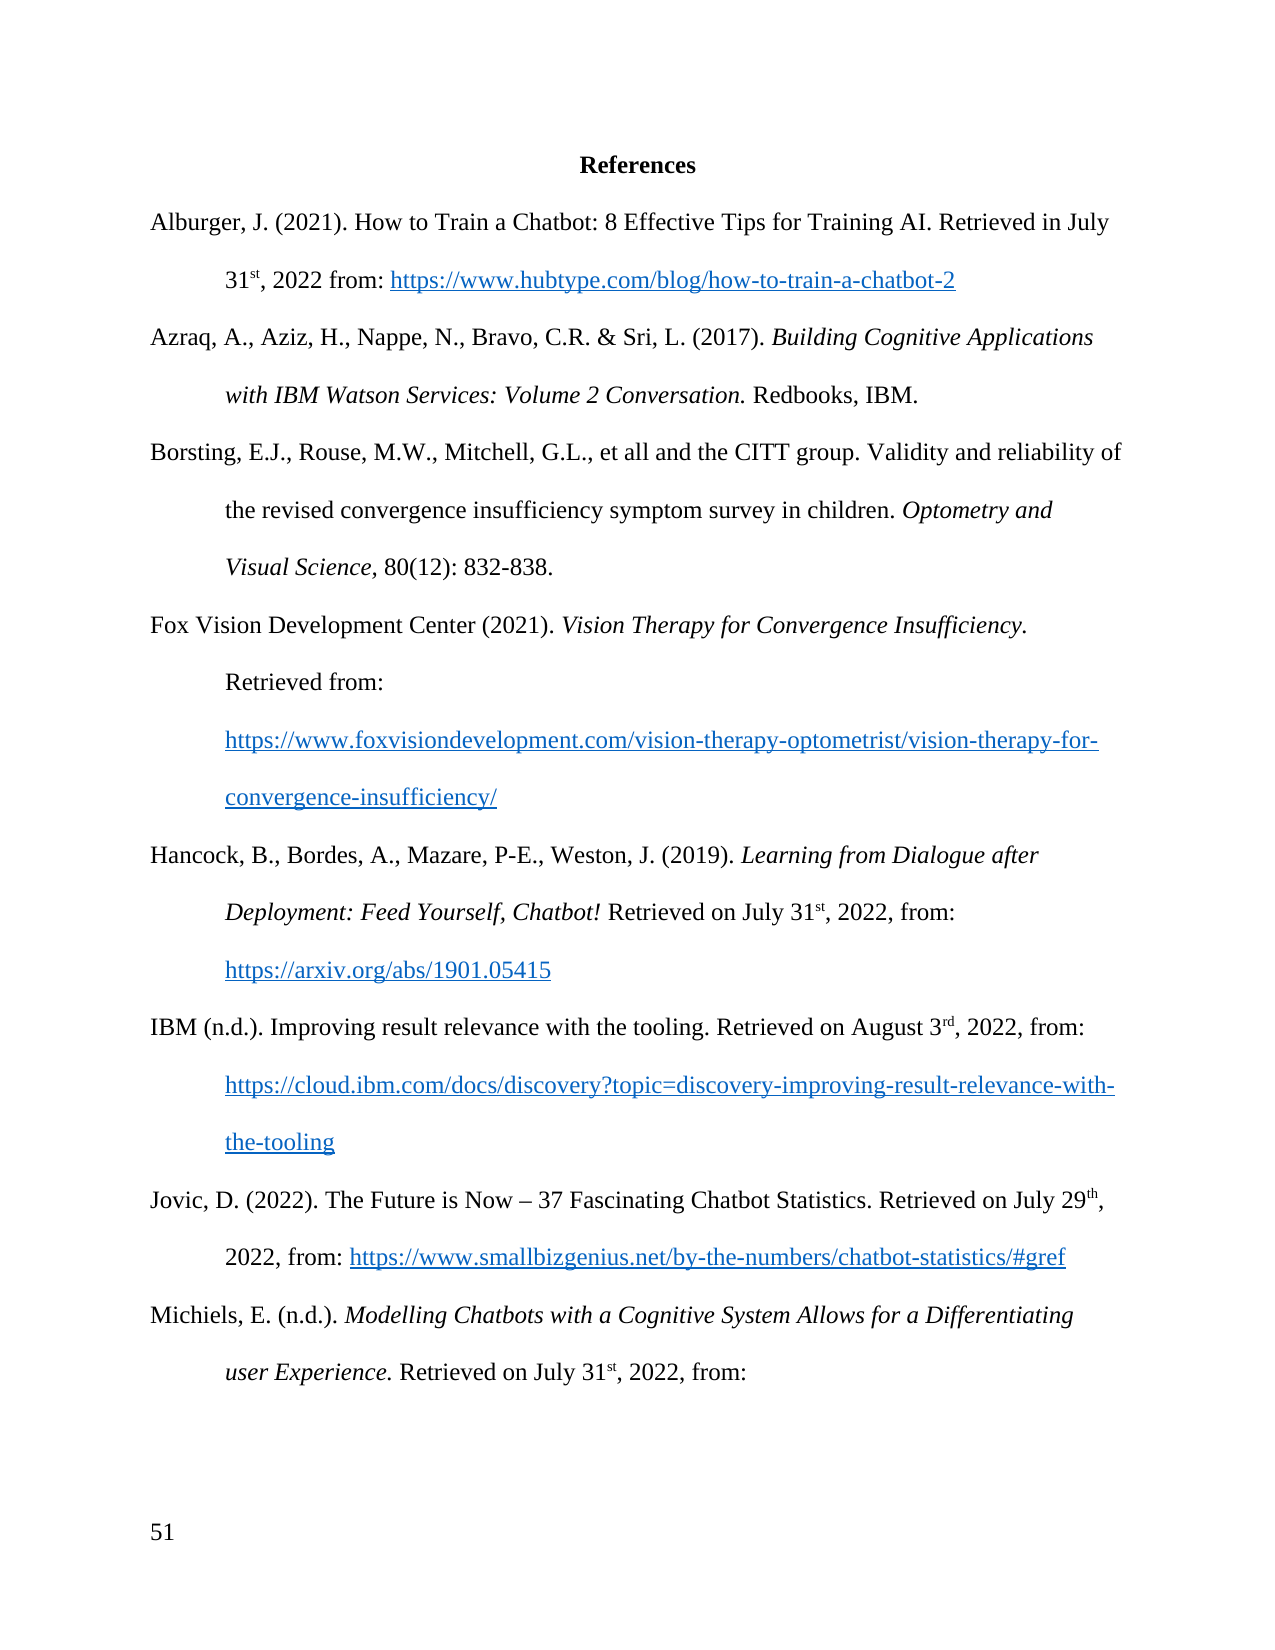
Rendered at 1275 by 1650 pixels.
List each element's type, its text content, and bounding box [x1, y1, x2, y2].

text Borsting, E.J., Rouse, M.W., Mitchell, G.L., et all and the CITT group. Validity and reliability of the revised convergence insufficiency symptom survey in children. Optometry and Visual Science, 80(12): 832-838. [150, 437, 1125, 581]
text IBM (n.d.). Improving result relevance with the tooling. Retrieved on August 3rd, 2022, from: https://cloud.ibm.com/docs/discovery?topic=discovery-improving-result-relevance-with-the-tooling [150, 1012, 1125, 1156]
text References [150, 150, 1125, 179]
text Jovic, D. (2022). The Future is Now – 37 Fascinating Chatbot Statistics. Retrieved on July 29th, 2022, from: https://www.smallbizgenius.net/by-the-numbers/chatbot-statistics/#gref [150, 1185, 1125, 1271]
text Alburger, J. (2021). How to Train a Chatbot: 8 Effective Tips for Training AI. Retrieved in July 31st, 2022 from: https://www.hubtype.com/blog/how-to-train-a-chatbot-2 [150, 207, 1125, 294]
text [150, 1300, 1125, 1386]
text Fox Vision Development Center (2021). Vision Therapy for Convergence Insufficiency. Retrieved from: https://www.foxvisiondevelopment.com/vision-therapy-optometrist/vision-therapy-for-convergence-insufficiency/ [150, 610, 1125, 811]
text Azraq, A., Aziz, H., Nappe, N., Bravo, C.R. & Sri, L. (2017). Building Cognitive Applications with IBM Watson Services: Volume 2 Conversation. Redbooks, IBM. [150, 322, 1125, 409]
text Hancock, B., Bordes, A., Mazare, P-E., Weston, J. (2019). Learning from Dialogue after Deployment: Feed Yourself, Chatbot! Retrieved on July 31st, 2022, from: https://arxiv.org/abs/1901.05415 [150, 840, 1125, 984]
